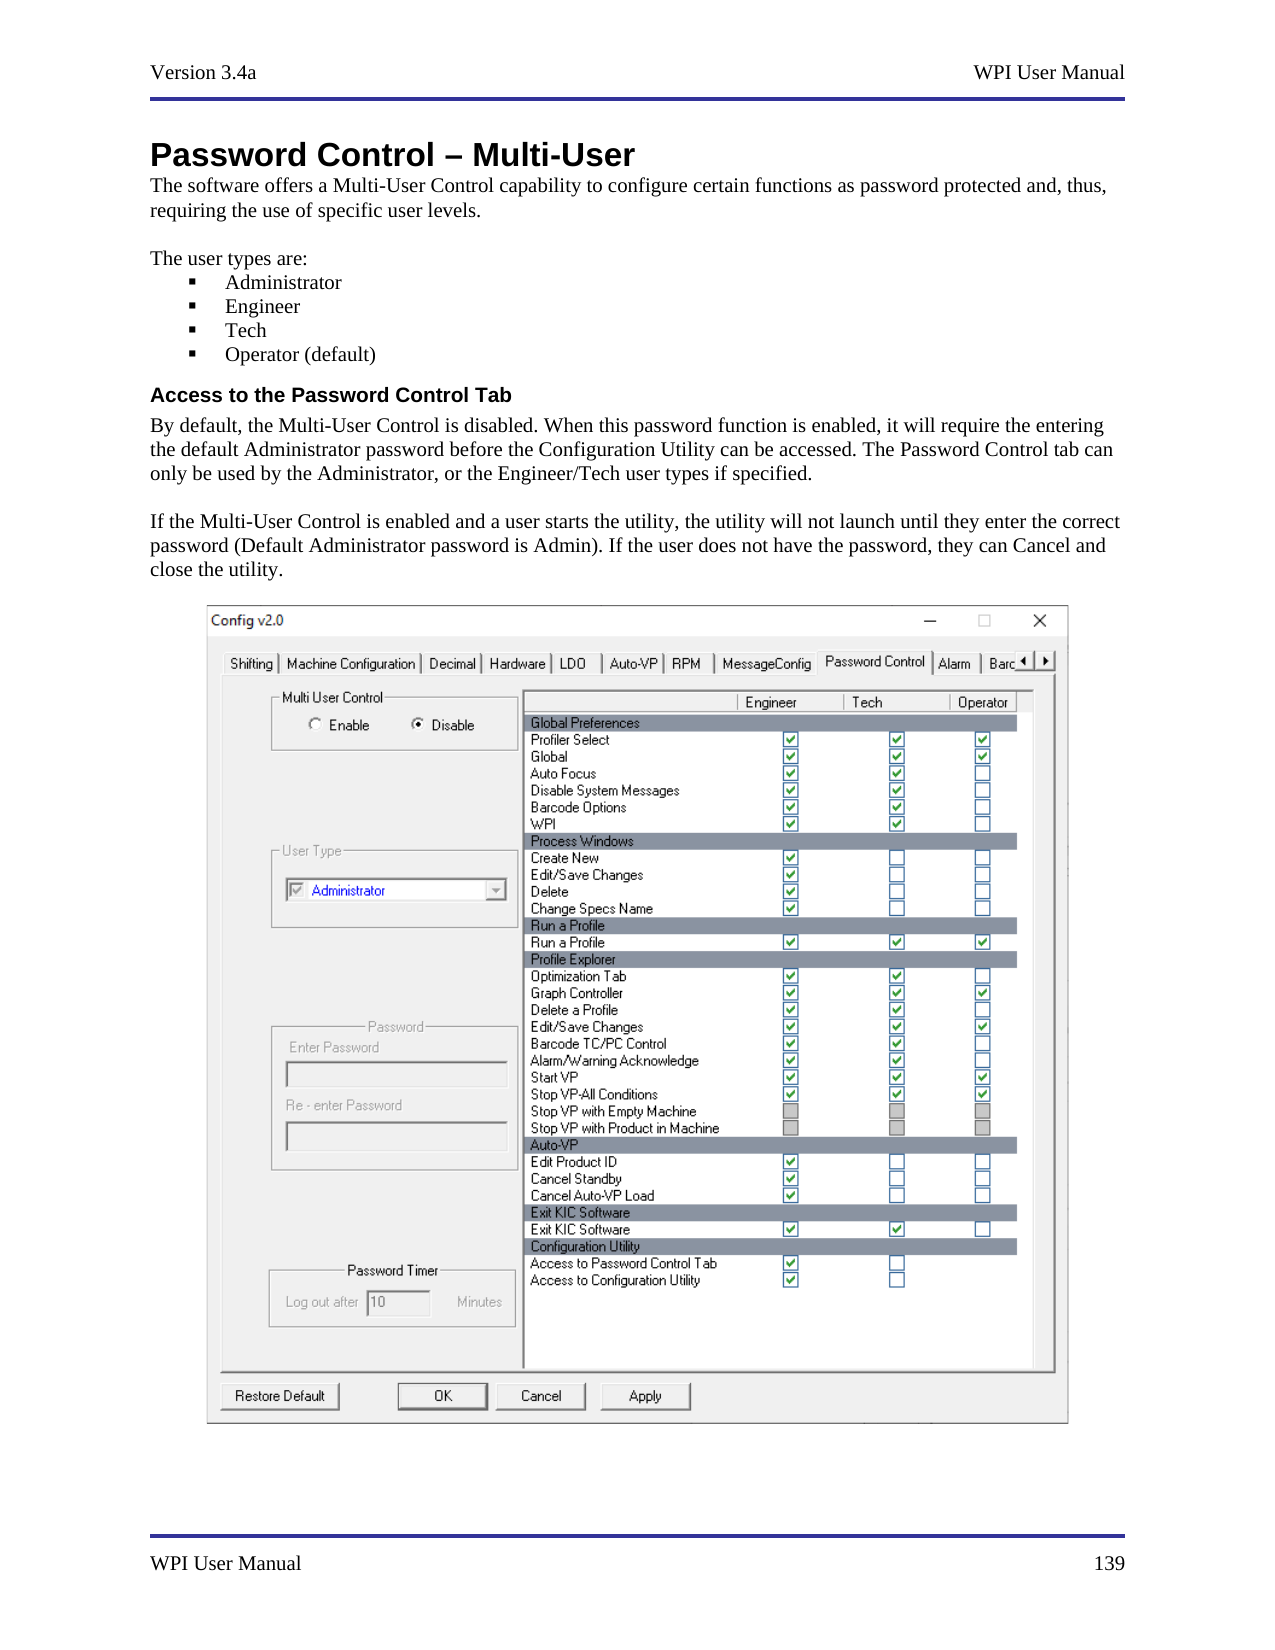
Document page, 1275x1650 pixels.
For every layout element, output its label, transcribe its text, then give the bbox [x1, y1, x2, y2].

list Tech [187, 318, 1125, 342]
text The software offers a Multi-User Control capability to configure certain functions as password protected and, thus, requiring the use of specific user levels. [150, 173, 1125, 222]
subtitle Password Control – Multi-User [150, 135, 1125, 173]
text The user types are: [150, 246, 1125, 270]
subtitle Access to the Password Control Tab [150, 383, 1125, 407]
list Operator (default) [187, 342, 1125, 366]
list Administrator [187, 270, 1125, 294]
picture [206, 605, 1069, 1424]
text By default, the Multi-User Control is disabled. When this password function is enabled, it will require the entering the default Administrator password before the Configuration Utility can be accessed. The Password Control tab can only be used by the Administrator, or the Engineer/Tech user types if specified. [150, 413, 1125, 485]
list Engineer [187, 294, 1125, 318]
text If the Multi-User Control is enabled and a user starts the utility, the utility will not launch until they enter the correct password (Default Administrator password is Admin). If the user does not have the password, they can Cancel and close the utility. [150, 509, 1125, 581]
